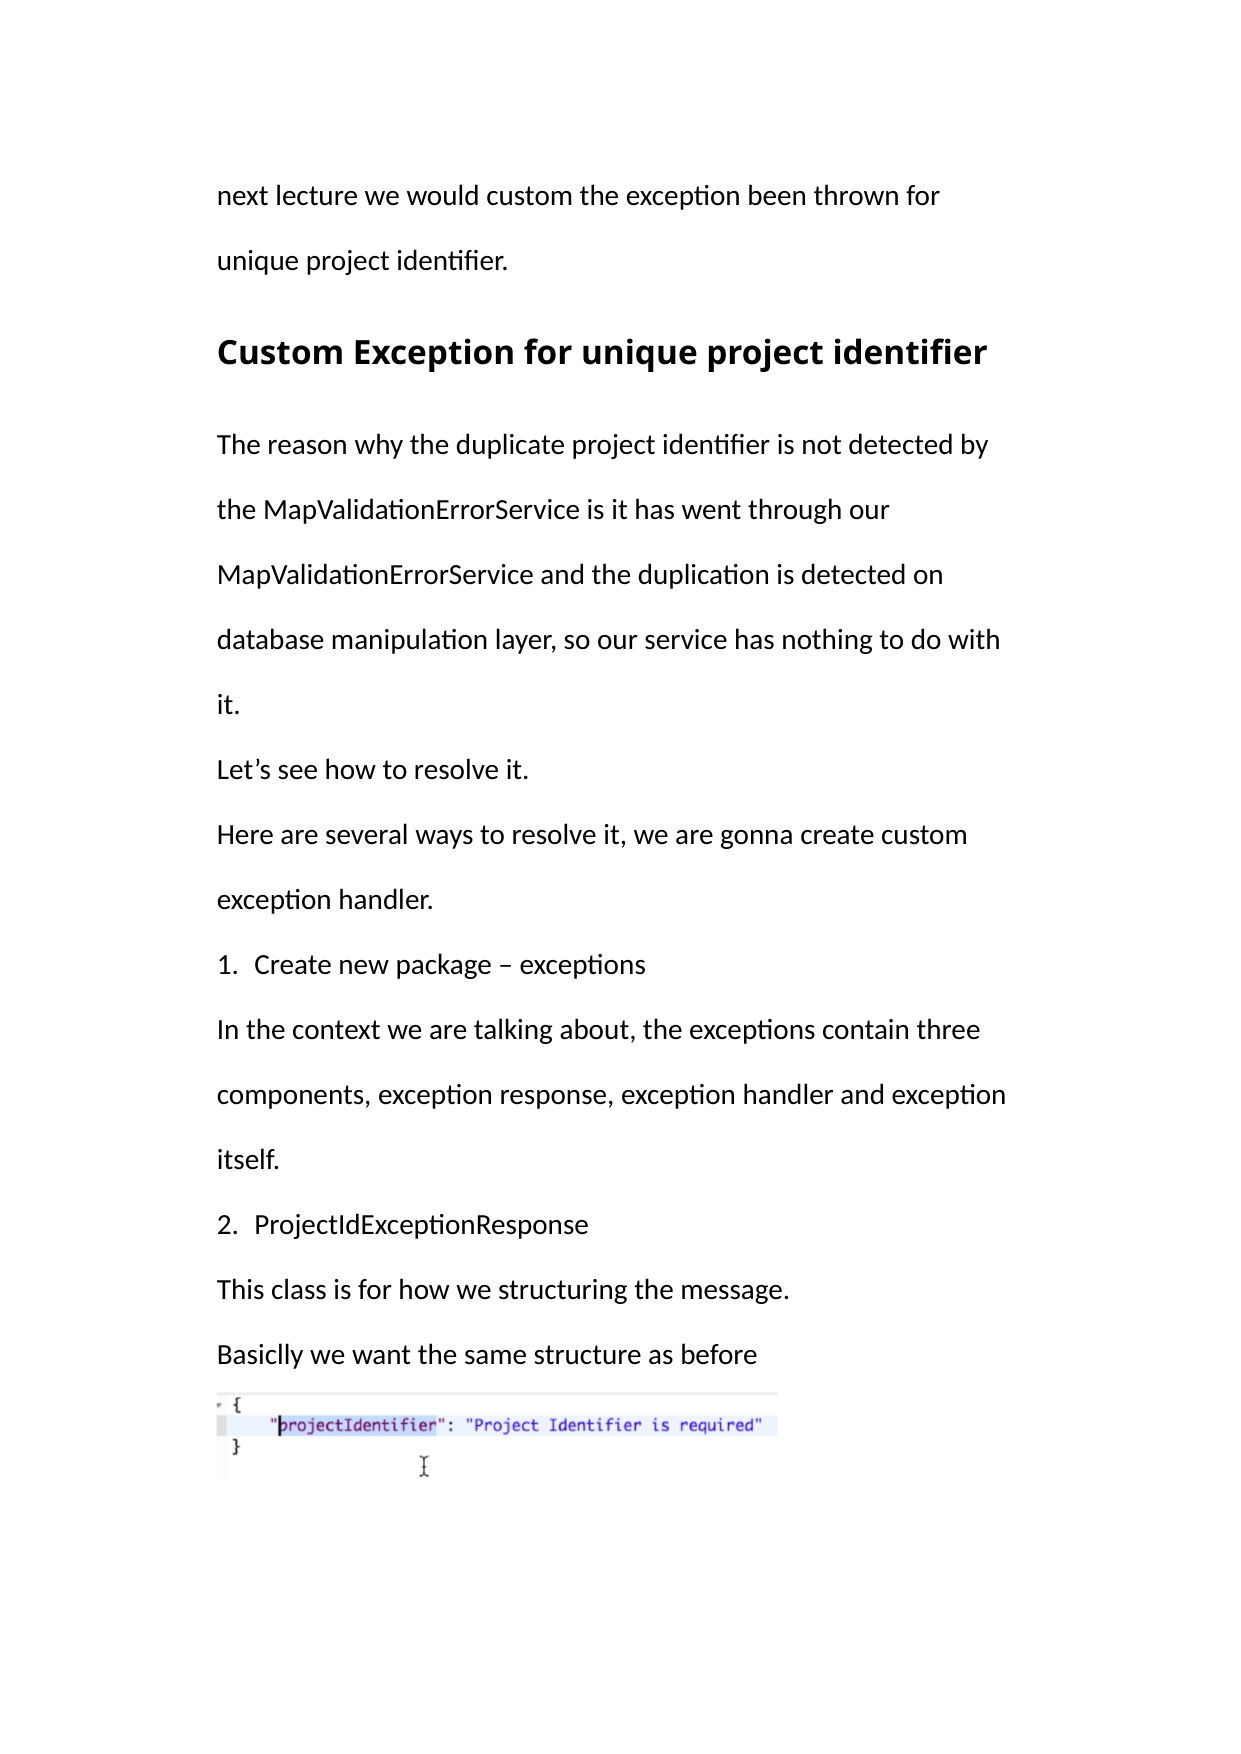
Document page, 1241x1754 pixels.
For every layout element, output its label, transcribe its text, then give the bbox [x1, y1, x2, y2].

subtitle Custom Exception for unique project identifier [217, 319, 1023, 384]
picture [216, 1386, 778, 1480]
text In the context we are talking about, the exceptions contain three components, exception response, exception handler and exception itself. [217, 996, 1023, 1191]
text This class is for how we structuring the message. [217, 1256, 1023, 1321]
text Basiclly we want the same structure as before [217, 1321, 1023, 1386]
list Create new package – exceptions [217, 931, 1023, 996]
text Here are several ways to resolve it, we are gonna create custom exception handler. [217, 801, 1023, 931]
list ProjectIdExceptionResponse [217, 1191, 1023, 1256]
text Let’s see how to resolve it. [217, 736, 1023, 801]
text The reason why the duplicate project identifier is not detected by the MapValidationErrorService is it has went through our MapValidationErrorService and the duplication is detected on database manipulation layer, so our service has nothing to do with it. [217, 411, 1023, 736]
text next lecture we would custom the exception been thrown for unique project identifier. [217, 162, 1023, 292]
